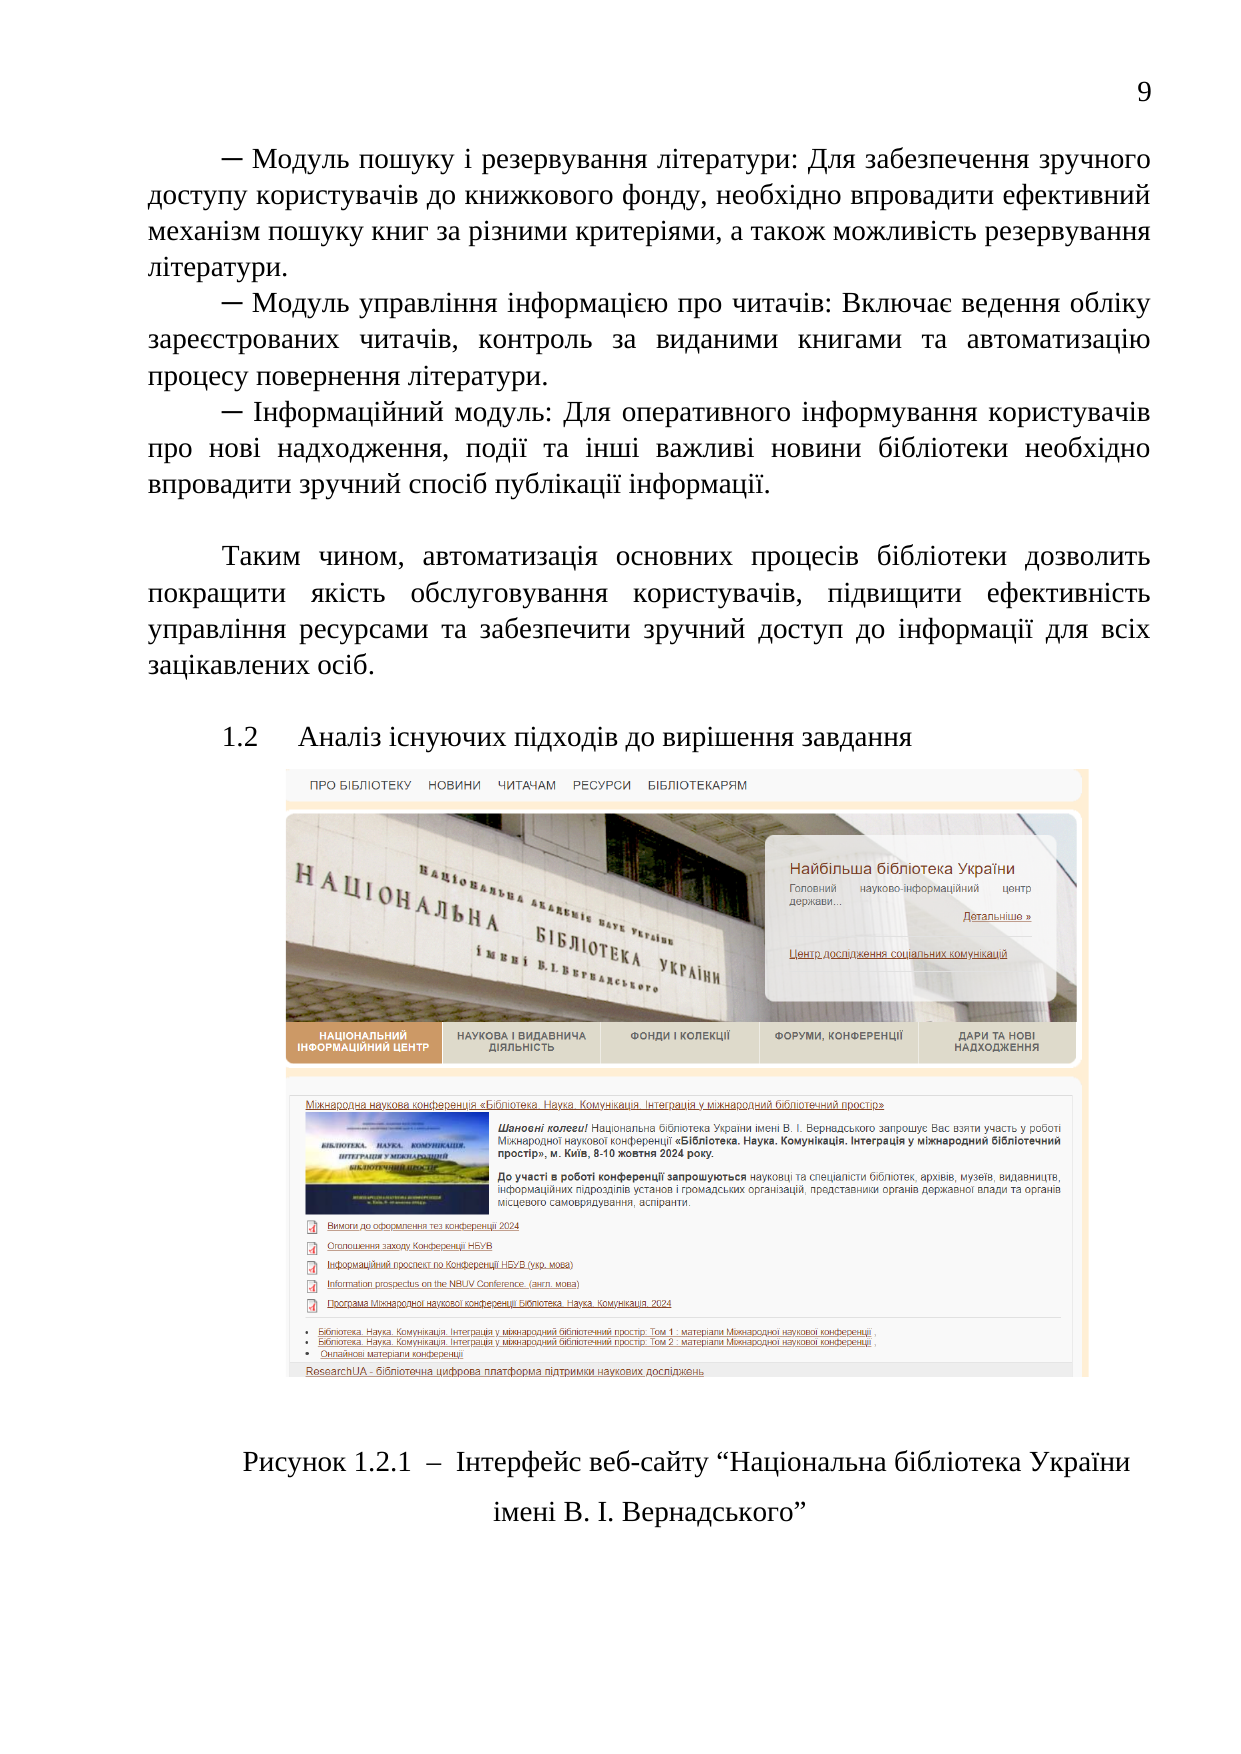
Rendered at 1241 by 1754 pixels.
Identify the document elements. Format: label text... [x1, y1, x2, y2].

list ─ Модуль пошуку і резервування літератури: Для забезпечення зручного доступу користувачів до книжкового фонду, необхідно впровадити ефективний механізм пошуку книг за різними критеріями, а також можливість резервування літератури. [148, 141, 1152, 283]
picture [285, 769, 1089, 1377]
text Рисунок 1.2.1 – Інтерфейс веб-сайту “Національна бібліотека України імені В. І. Вернадського” [148, 1444, 1152, 1528]
list ─ Модуль управління інформацією про читачів: Включає ведення обліку зареєстрованих читачів, контроль за виданими книгами та автоматизацію процесу повернення літератури. [148, 286, 1152, 391]
list Таким чином, автоматизація основних процесів бібліотеки дозволить покращити якість обслуговування користувачів, підвищити ефективність управління ресурсами та забезпечити зручний доступ до інформації для всіх зацікавлених осіб. [148, 538, 1152, 681]
list ─ Інформаційний модуль: Для оперативного інформування користувачів про нові надходження, події та інші важливі новини бібліотеки необхідно впровадити зручний спосіб публікації інформації. [148, 394, 1152, 500]
list Аналіз існуючих підходів до вирішення завдання [148, 719, 1152, 753]
